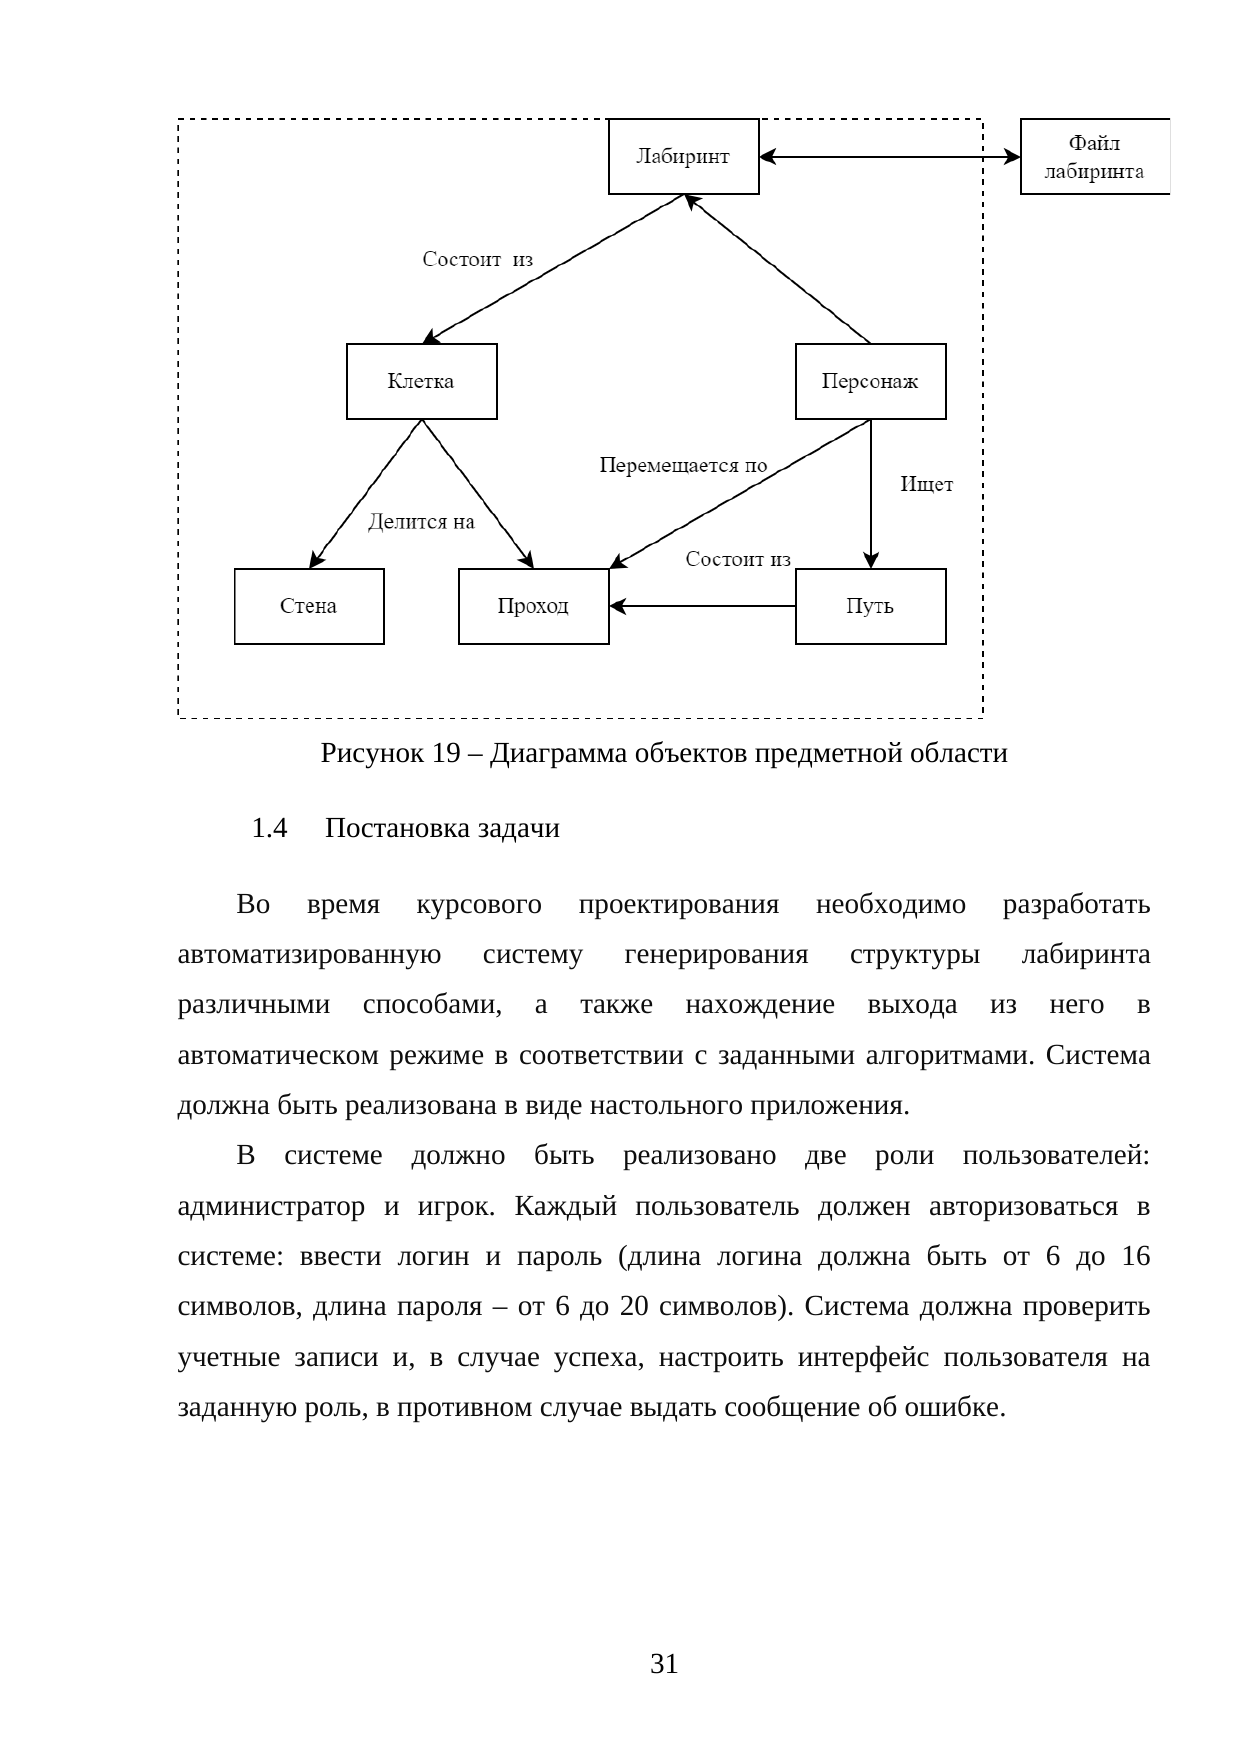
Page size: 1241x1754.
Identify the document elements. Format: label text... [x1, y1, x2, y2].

text В системе должно быть реализовано две роли пользователей: администратор и игрок. Каждый пользователь должен авторизоваться в системе: ввести логин и пароль (длина логина должна быть от 6 до 16 символов, длина пароля – от 6 до 20 символов). Система должна проверить учетные записи и, в случае успеха, настроить интерфейс пользователя на заданную роль, в противном случае выдать сообщение об ошибке. [177, 1137, 1152, 1422]
text Во время курсового проектирования необходимо разработать автоматизированную систему генерирования структуры лабиринта различными способами, а также нахождение выхода из него в автоматическом режиме в соответствии с заданными алгоритмами. Система должна быть реализована в виде настольного приложения. [177, 886, 1152, 1121]
text Рисунок 19 – Диаграмма объектов предметной области [177, 719, 1152, 769]
text Постановка задачи [251, 811, 1152, 844]
picture [177, 118, 1171, 719]
